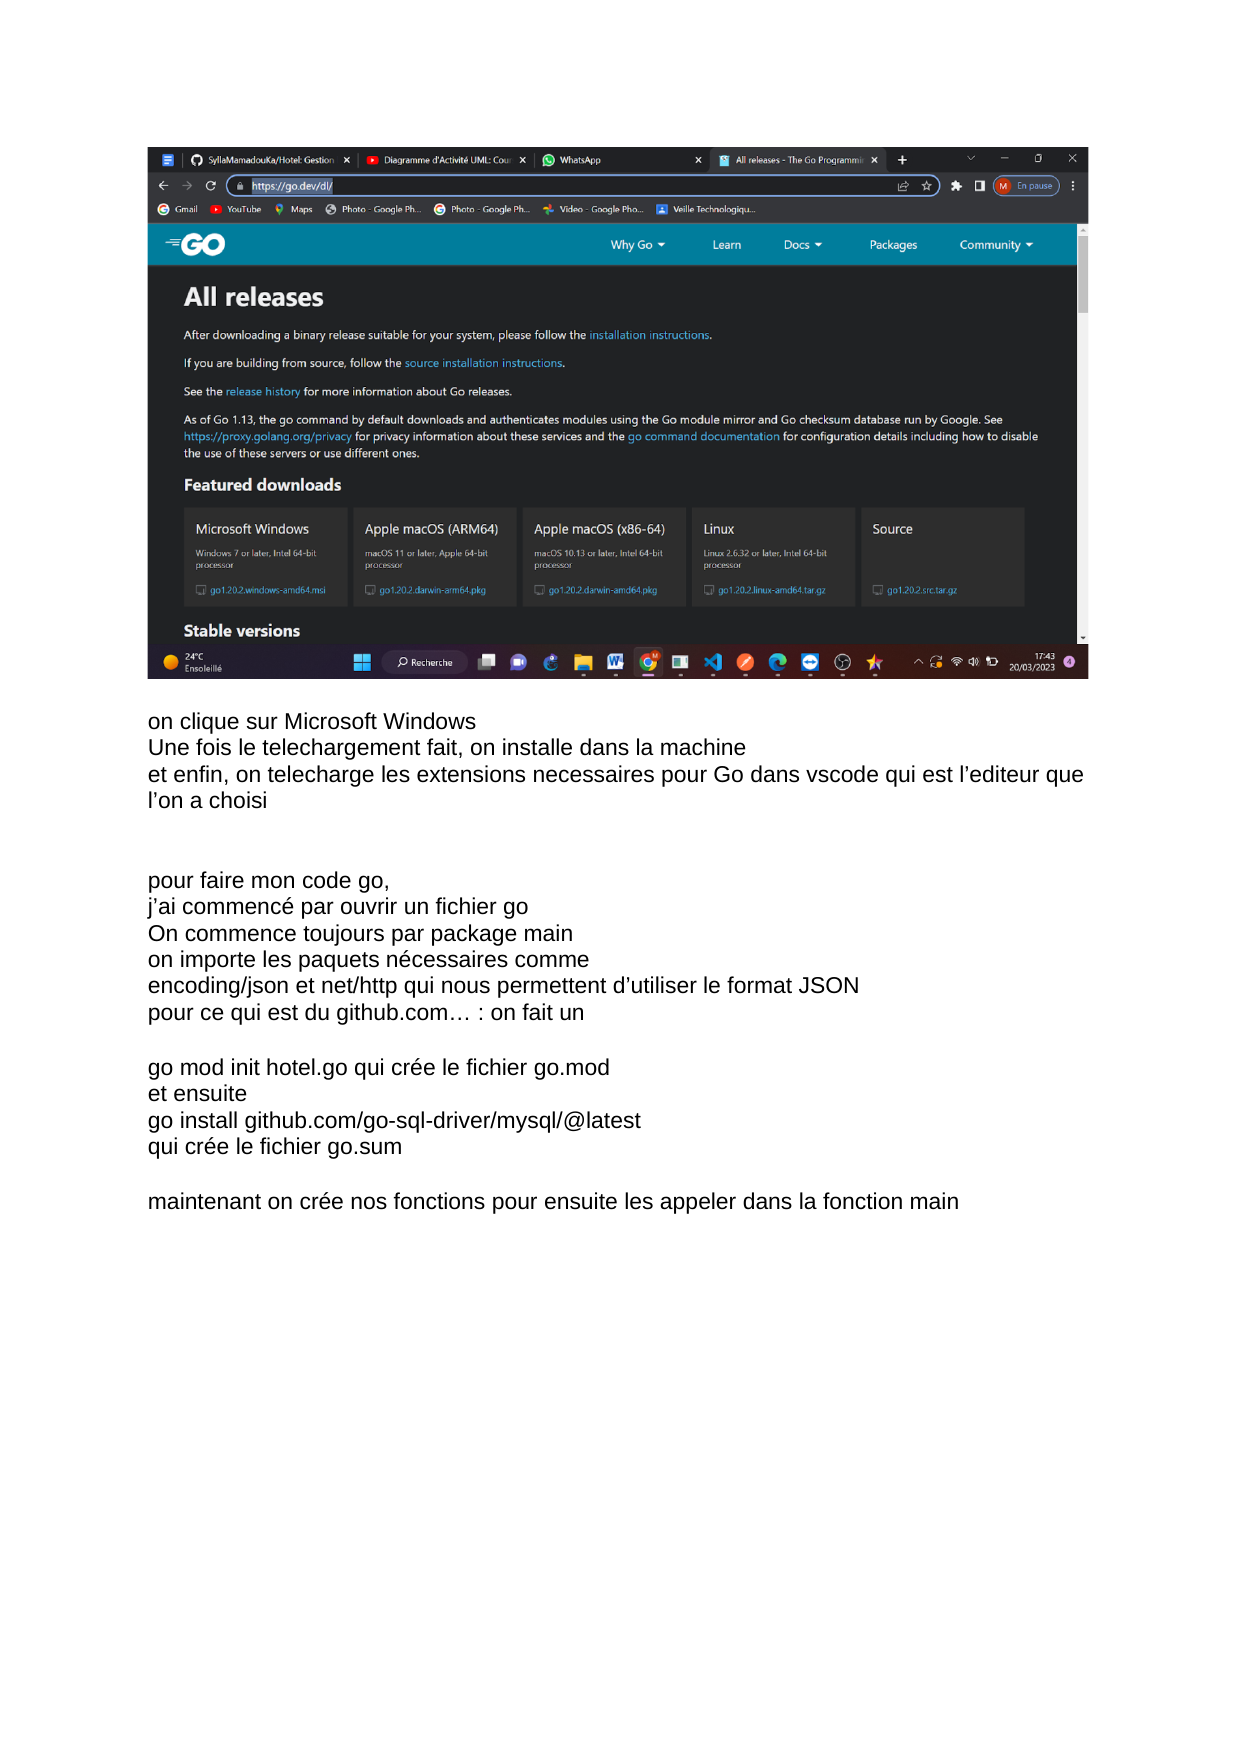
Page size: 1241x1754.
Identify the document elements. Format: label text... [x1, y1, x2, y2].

text et ensuite [148, 1080, 1093, 1107]
picture [719, 243, 729, 248]
picture [875, 242, 883, 247]
text et enfin, on telecharge les extensions necessaires pour Go dans vscode qui est l’editeur que l’on a choisi [148, 761, 1093, 813]
picture [182, 233, 224, 256]
text go install github.com/go-sql-driver/mysql/@latest [148, 1107, 1093, 1133]
text pour faire mon code go, [148, 867, 1093, 893]
text j’ai commencé par ouvrir un fichier go [148, 893, 1093, 920]
text maintenant on crée nos fonctions pour ensuite les appeler dans la fonction main [148, 1188, 1093, 1214]
text pour ce qui est du github.com… : on fait un [148, 999, 1093, 1025]
picture [147, 147, 1089, 679]
text on importe les paquets nécessaires comme [148, 946, 1093, 972]
text On commence toujours par package main [148, 920, 1093, 946]
picture [1005, 242, 1013, 248]
picture [905, 243, 916, 248]
text on clique sur Microsoft Windows [148, 708, 1093, 734]
text qui crée le fichier go.sum [148, 1133, 1093, 1159]
text Une fois le telechargement fait, on installe dans la machine [148, 734, 1093, 761]
text go mod init hotel.go qui crée le fichier go.mod [148, 1054, 1093, 1080]
picture [166, 240, 179, 245]
text encoding/json et net/http qui nous permettent d’utiliser le format JSON [148, 972, 1093, 999]
